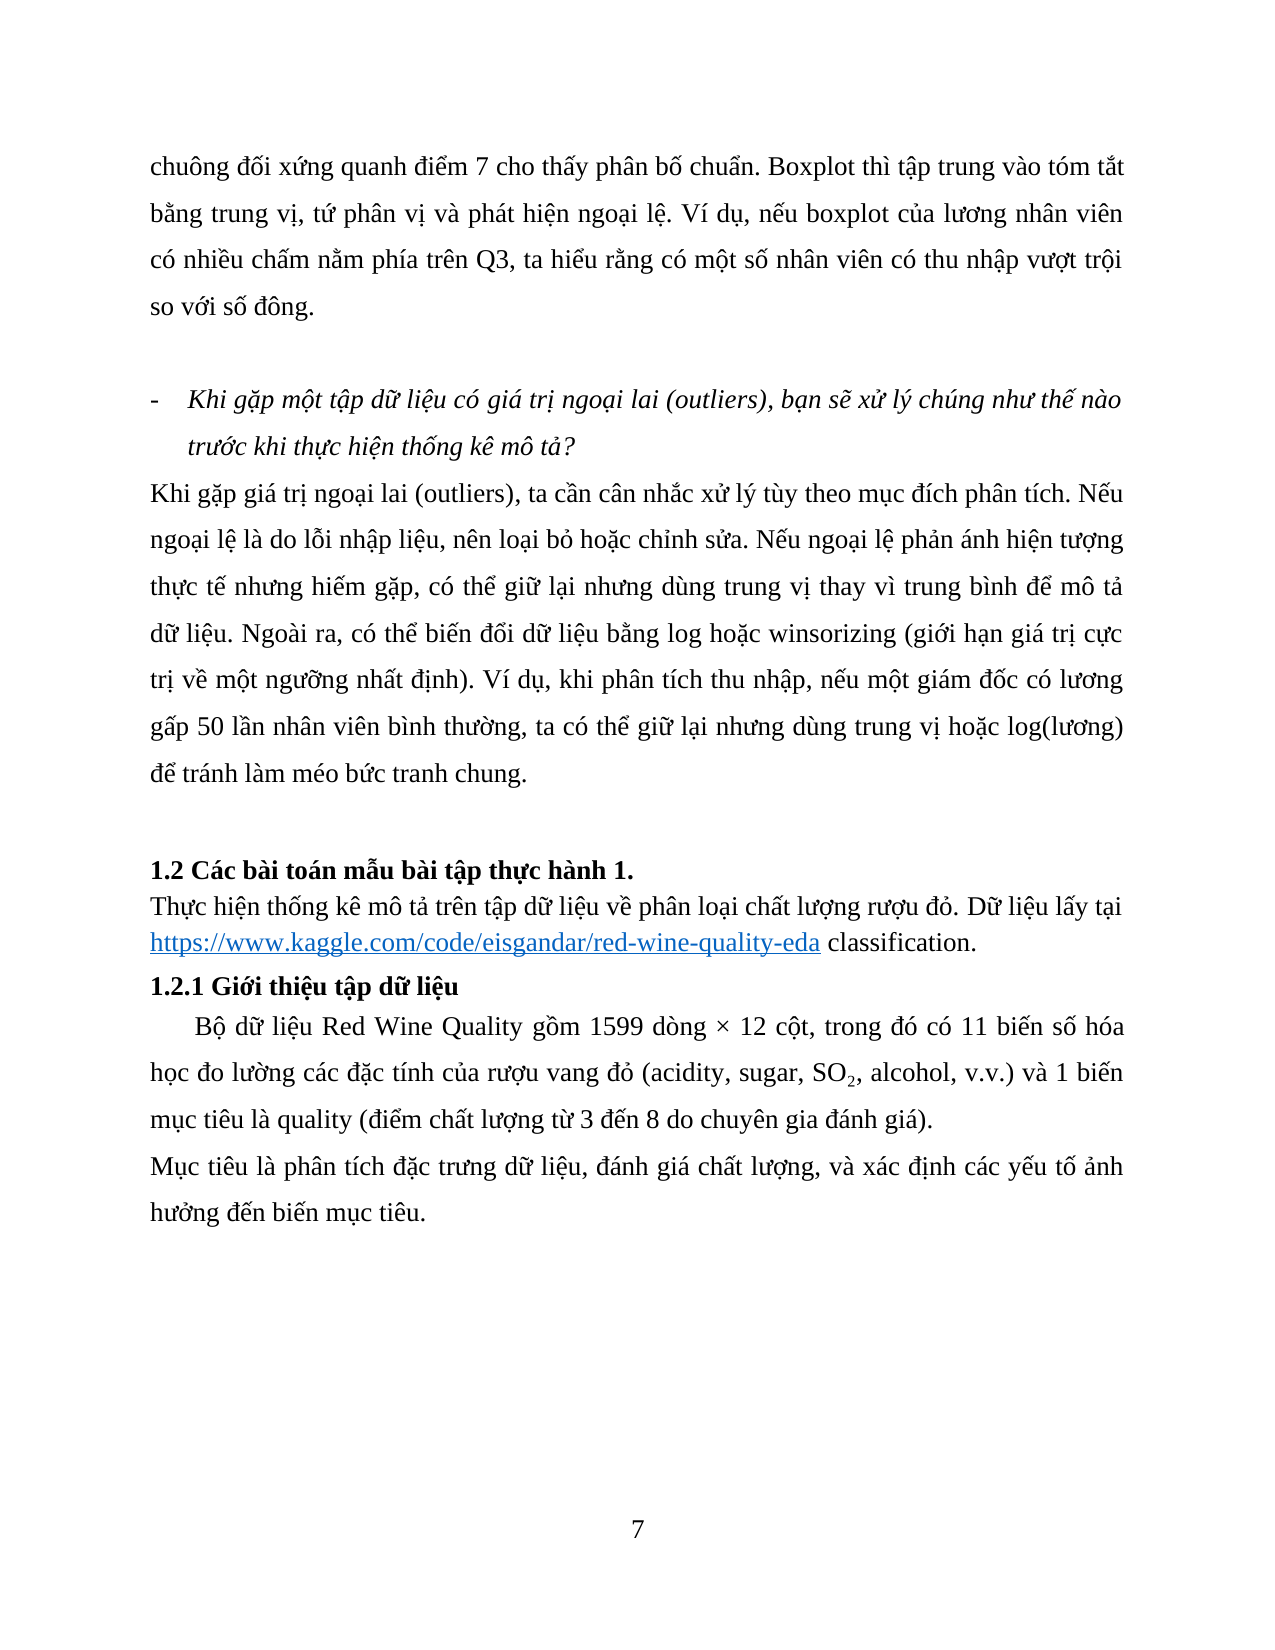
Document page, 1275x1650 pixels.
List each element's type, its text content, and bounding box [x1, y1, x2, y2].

text Mục tiêu là phân tích đặc trưng dữ liệu, đánh giá chất lượng, và xác định các yếu tố ảnh hưởng đến biến mục tiêu. [150, 1149, 1125, 1227]
text Thực hiện thống kê mô tả trên tập dữ liệu về phân loại chất lượng rượu đỏ. Dữ liệu lấy tại https://www.kaggle.com/code/eisgandar/red-wine-quality-eda classification. [150, 890, 1125, 957]
text Bộ dữ liệu Red Wine Quality gồm 1599 dòng × 12 cột, trong đó có 11 biến số hóa học đo lường các đặc tính của rượu vang đỏ (acidity, sugar, SO₂, alcohol, v.v.) và 1 biến mục tiêu là quality (điểm chất lượng từ 3 đến 8 do chuyên gia đánh giá). [150, 1009, 1125, 1134]
list Khi gặp một tập dữ liệu có giá trị ngoại lai (outliers), bạn sẽ xử lý chúng như thế nào trước khi thực hiện thống kê mô tả? [150, 383, 1125, 461]
subtitle 1.2 Các bài toán mẫu bài tập thực hành 1. [150, 854, 1125, 885]
subtitle 1.2.1 Giới thiệu tập dữ liệu [150, 970, 1125, 1001]
text Khi gặp giá trị ngoại lai (outliers), ta cần cân nhắc xử lý tùy theo mục đích phân tích. Nếu ngoại lệ là do lỗi nhập liệu, nên loại bỏ hoặc chỉnh sửa. Nếu ngoại lệ phản ánh hiện tượng thực tế nhưng hiếm gặp, có thể giữ lại nhưng dùng trung vị thay vì trung bình để mô tả dữ liệu. Ngoài ra, có thể biến đổi dữ liệu bằng log hoặc winsorizing (giới hạn giá trị cực trị về một ngưỡng nhất định). Ví dụ, khi phân tích thu nhập, nếu một giám đốc có lương gấp 50 lần nhân viên bình thường, ta có thể giữ lại nhưng dùng trung vị hoặc log(lương) để tránh làm méo bức tranh chung. [150, 477, 1125, 788]
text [150, 150, 1125, 321]
